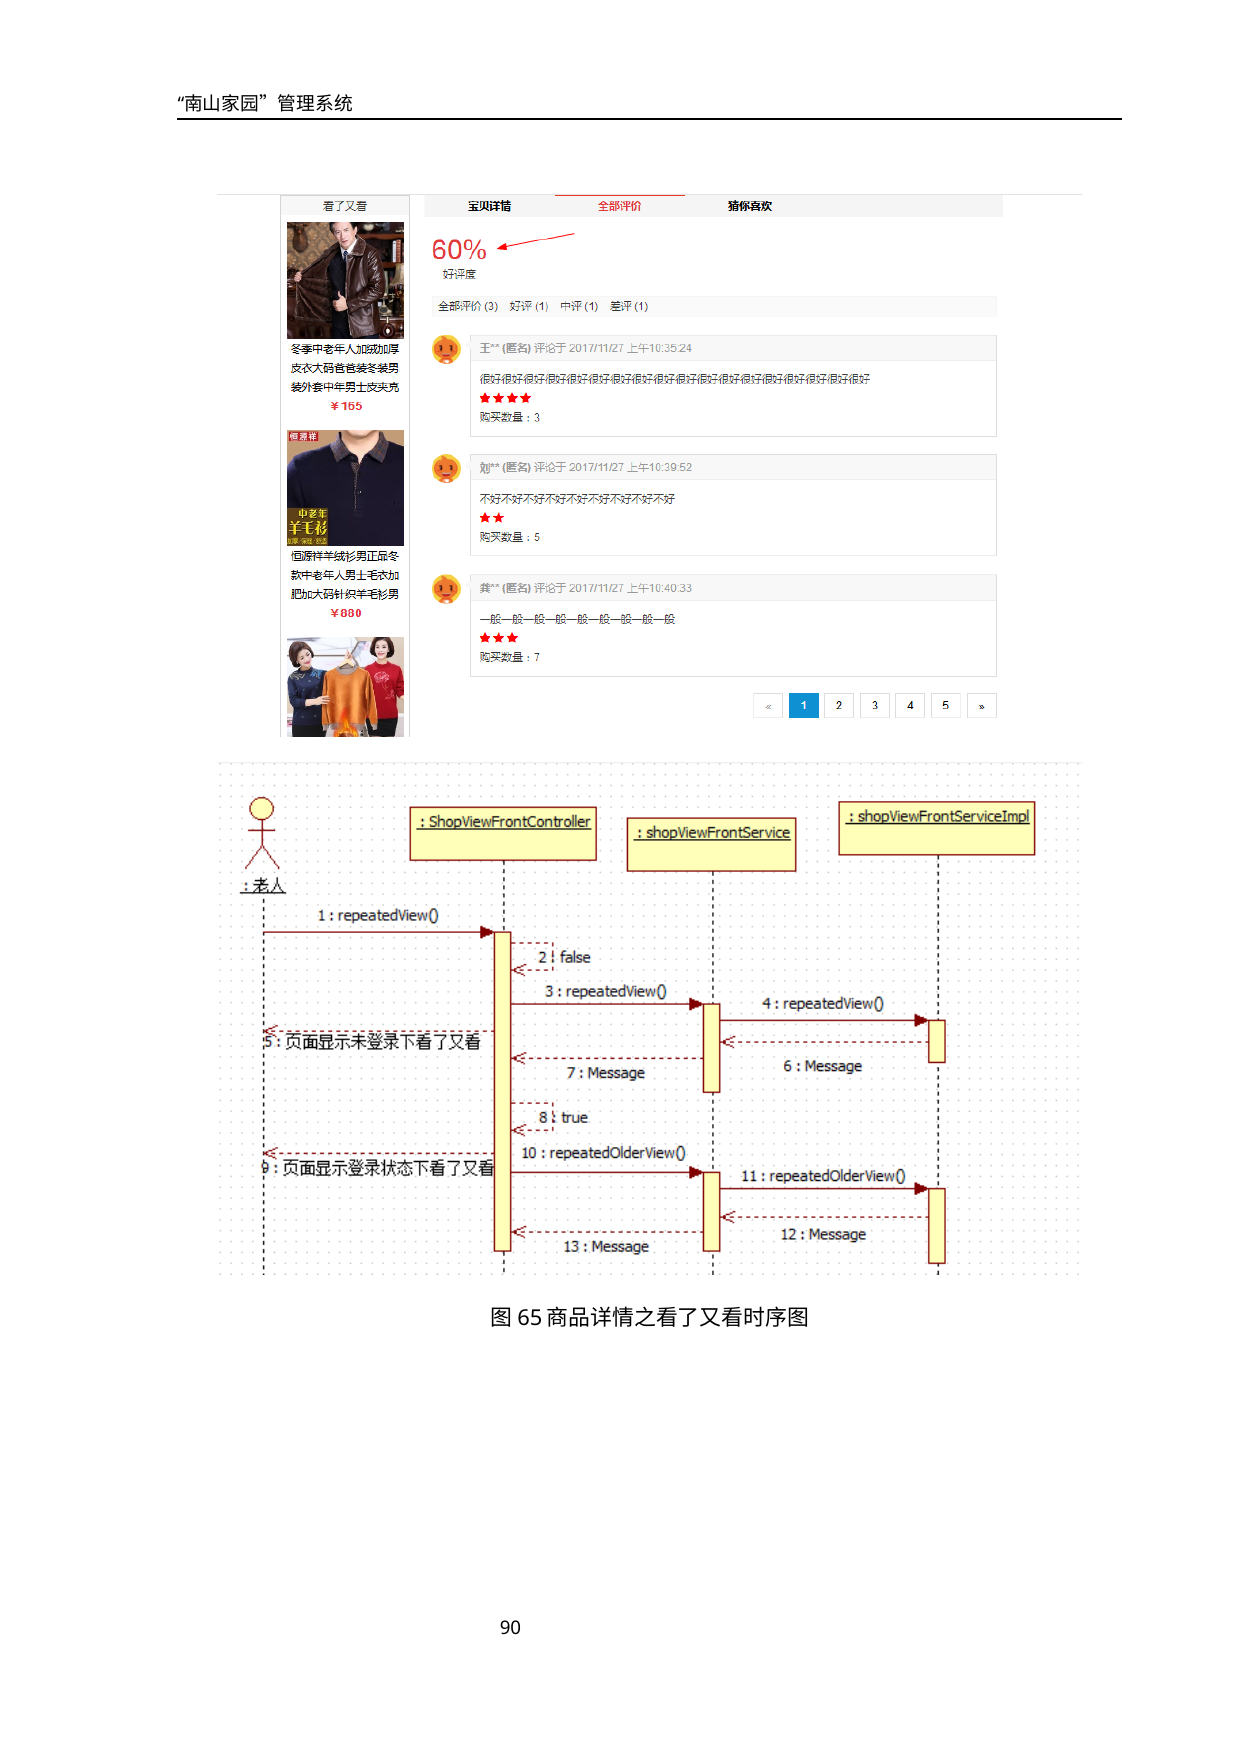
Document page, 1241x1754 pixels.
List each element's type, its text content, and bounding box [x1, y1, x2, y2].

text 图 65商品详情之看了又看时序图 [177, 1299, 1122, 1332]
picture [217, 762, 1083, 1275]
picture [217, 192, 1083, 737]
